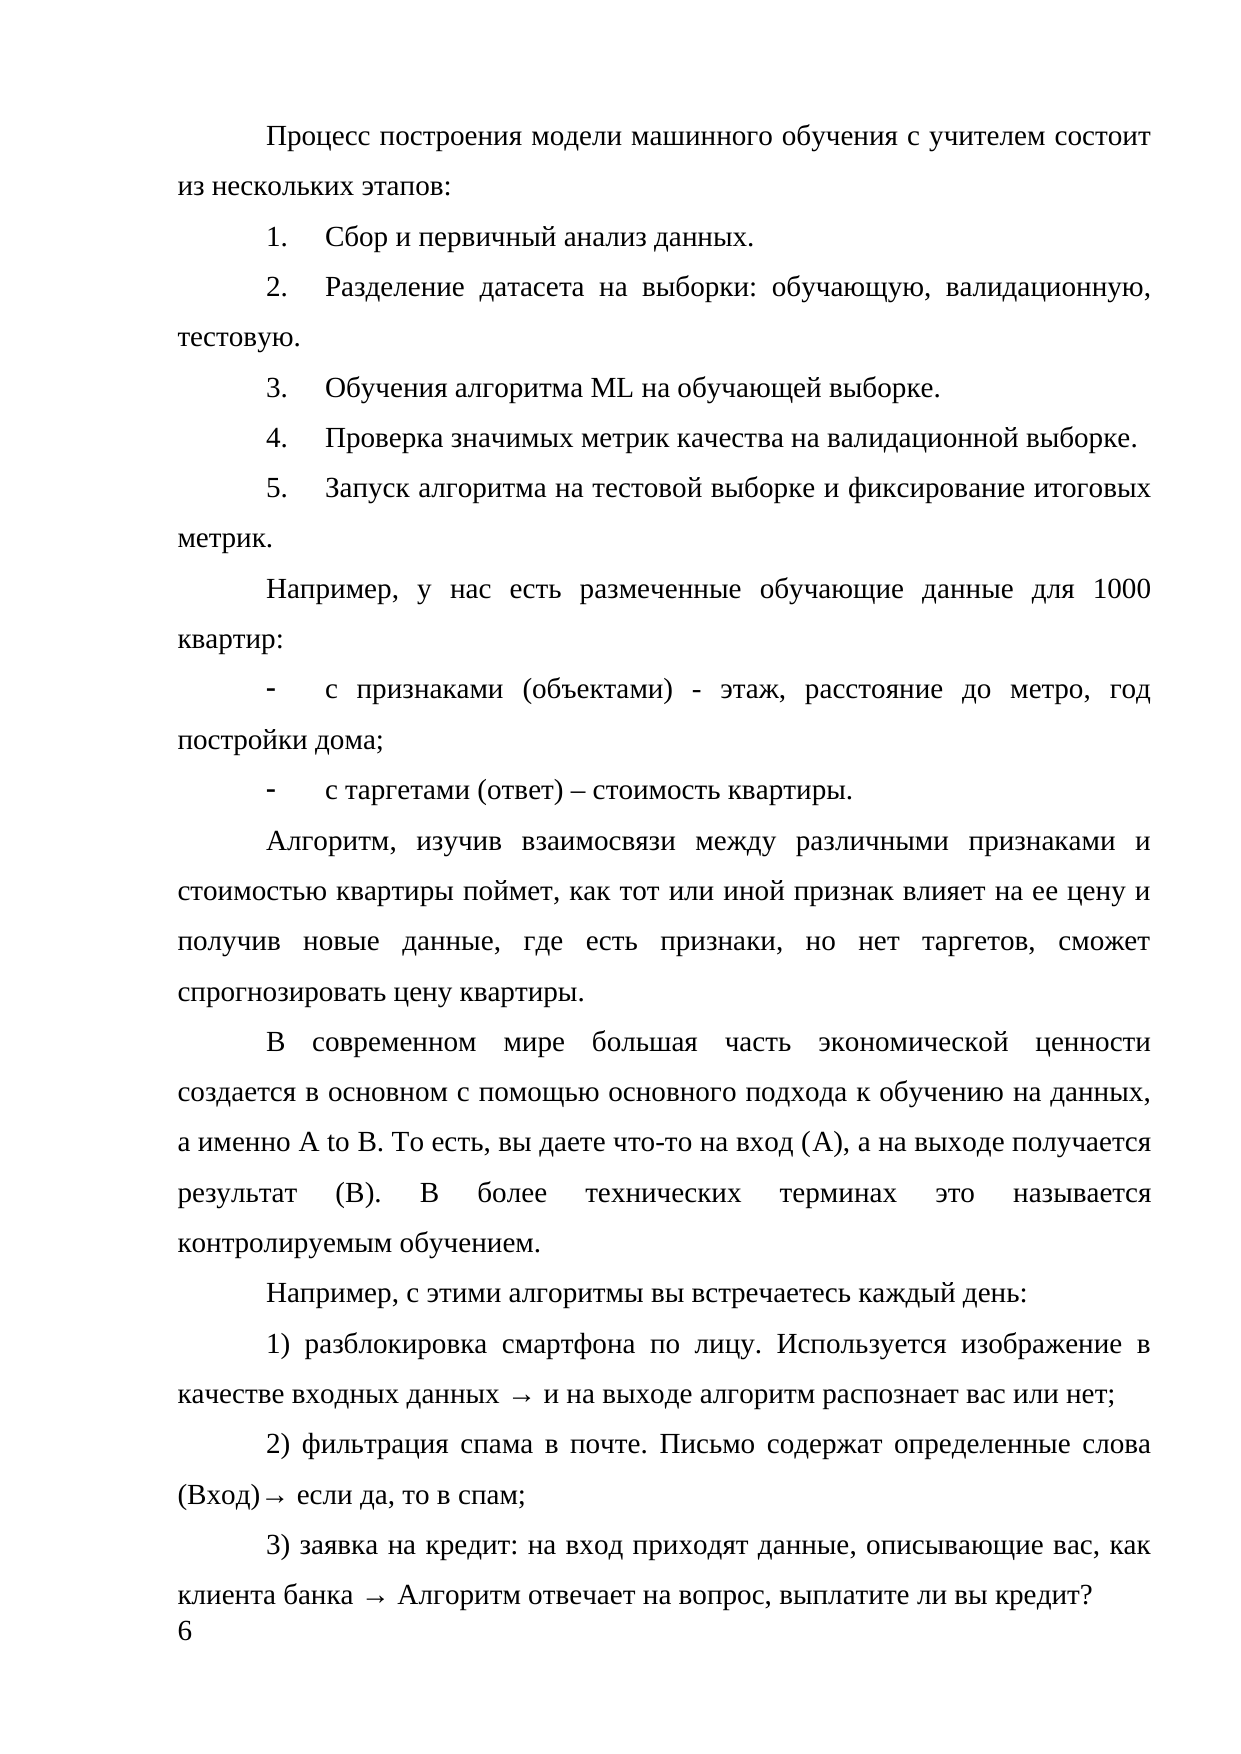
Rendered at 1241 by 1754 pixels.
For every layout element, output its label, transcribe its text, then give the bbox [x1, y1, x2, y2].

text Например, с этими алгоритмы вы встречаетесь каждый день: [177, 1276, 1152, 1309]
list с признаками (объектами) - этаж, расстояние до метро, год постройки дома; [177, 672, 1152, 756]
text Алгоритм, изучив взаимосвязи между различными признаками и стоимостью квартиры поймет, как тот или иной признак влияет на ее цену и получив новые данные, где есть признаки, но нет таргетов, сможет спрогнозировать цену квартиры. [177, 823, 1152, 1007]
text Например, у нас есть размеченные обучающие данные для 1000 квартир: [177, 571, 1152, 655]
list Разделение датасета на выборки: обучающую, валидационную, тестовую. [177, 269, 1152, 353]
list Проверка значимых метрик качества на валидационной выборке. [177, 420, 1152, 453]
list с таргетами (ответ) – стоимость квартиры. [177, 772, 1152, 806]
list Обучения алгоритма ML на обучающей выборке. [177, 370, 1152, 403]
list Сбор и первичный анализ данных. [177, 219, 1152, 252]
text В современном мире большая часть экономической ценности создается в основном с помощью основного подхода к обучению на данных, а именно A to B. То есть, вы даете что-то на вход (A), а на выходе получается результат (B). В более технических терминах это называется контролируемым обучением. [177, 1024, 1152, 1259]
list Запуск алгоритма на тестовой выборке и фиксирование итоговых метрик. [177, 470, 1152, 554]
text 2) фильтрация спама в почте. Письмо содержат определенные слова (Вход)→ если да, то в спам; [177, 1426, 1152, 1510]
text 1) разблокировка смартфона по лицу. Используется изображение в качестве входных данных → и на выходе алгоритм распознает вас или нет; [177, 1326, 1152, 1410]
text Процесс построения модели машинного обучения с учителем состоит из нескольких этапов: [177, 118, 1152, 202]
text 3) заявка на кредит: на вход приходят данные, описывающие вас, как клиента банка → Алгоритм отвечает на вопрос, выплатите ли вы кредит? [177, 1527, 1152, 1611]
